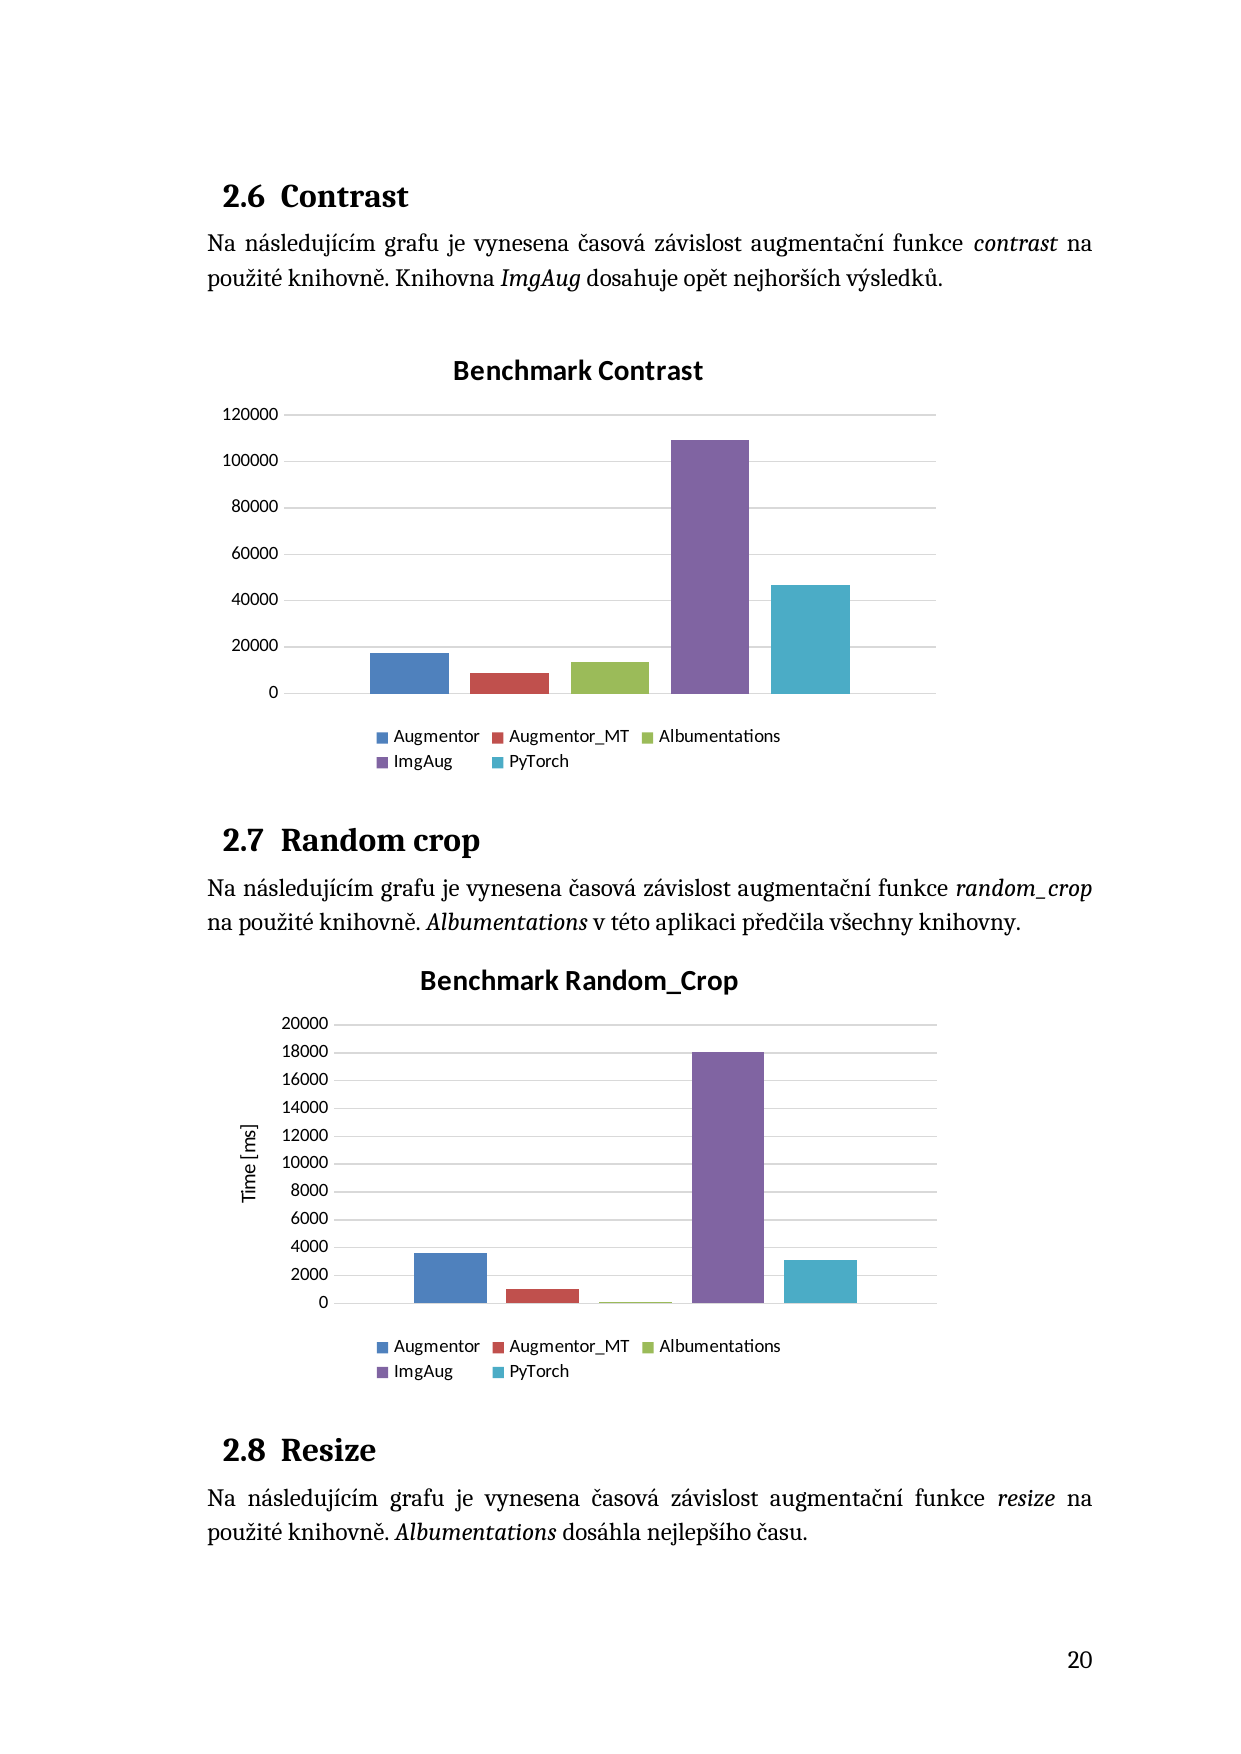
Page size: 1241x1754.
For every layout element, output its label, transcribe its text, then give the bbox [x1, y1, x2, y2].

text Na následujícím grafu je vynesena časová závislost augmentační funkce resize na použité knihovně. Albumentations dosáhla nejlepšího času. [207, 1484, 1092, 1547]
subtitle Resize [207, 1431, 1092, 1470]
subtitle Contrast [207, 177, 1092, 216]
subtitle Random crop [207, 821, 1092, 860]
text Na následujícím grafu je vynesena časová závislost augmentační funkce contrast na použité knihovně. Knihovna ImgAug dosahuje opět nejhorších výsledků. [207, 229, 1092, 293]
text Na následujícím grafu je vynesena časová závislost augmentační funkce random_crop na použité knihovně. Albumentations v této aplikaci předčila všechny knihovny. [207, 874, 1092, 937]
